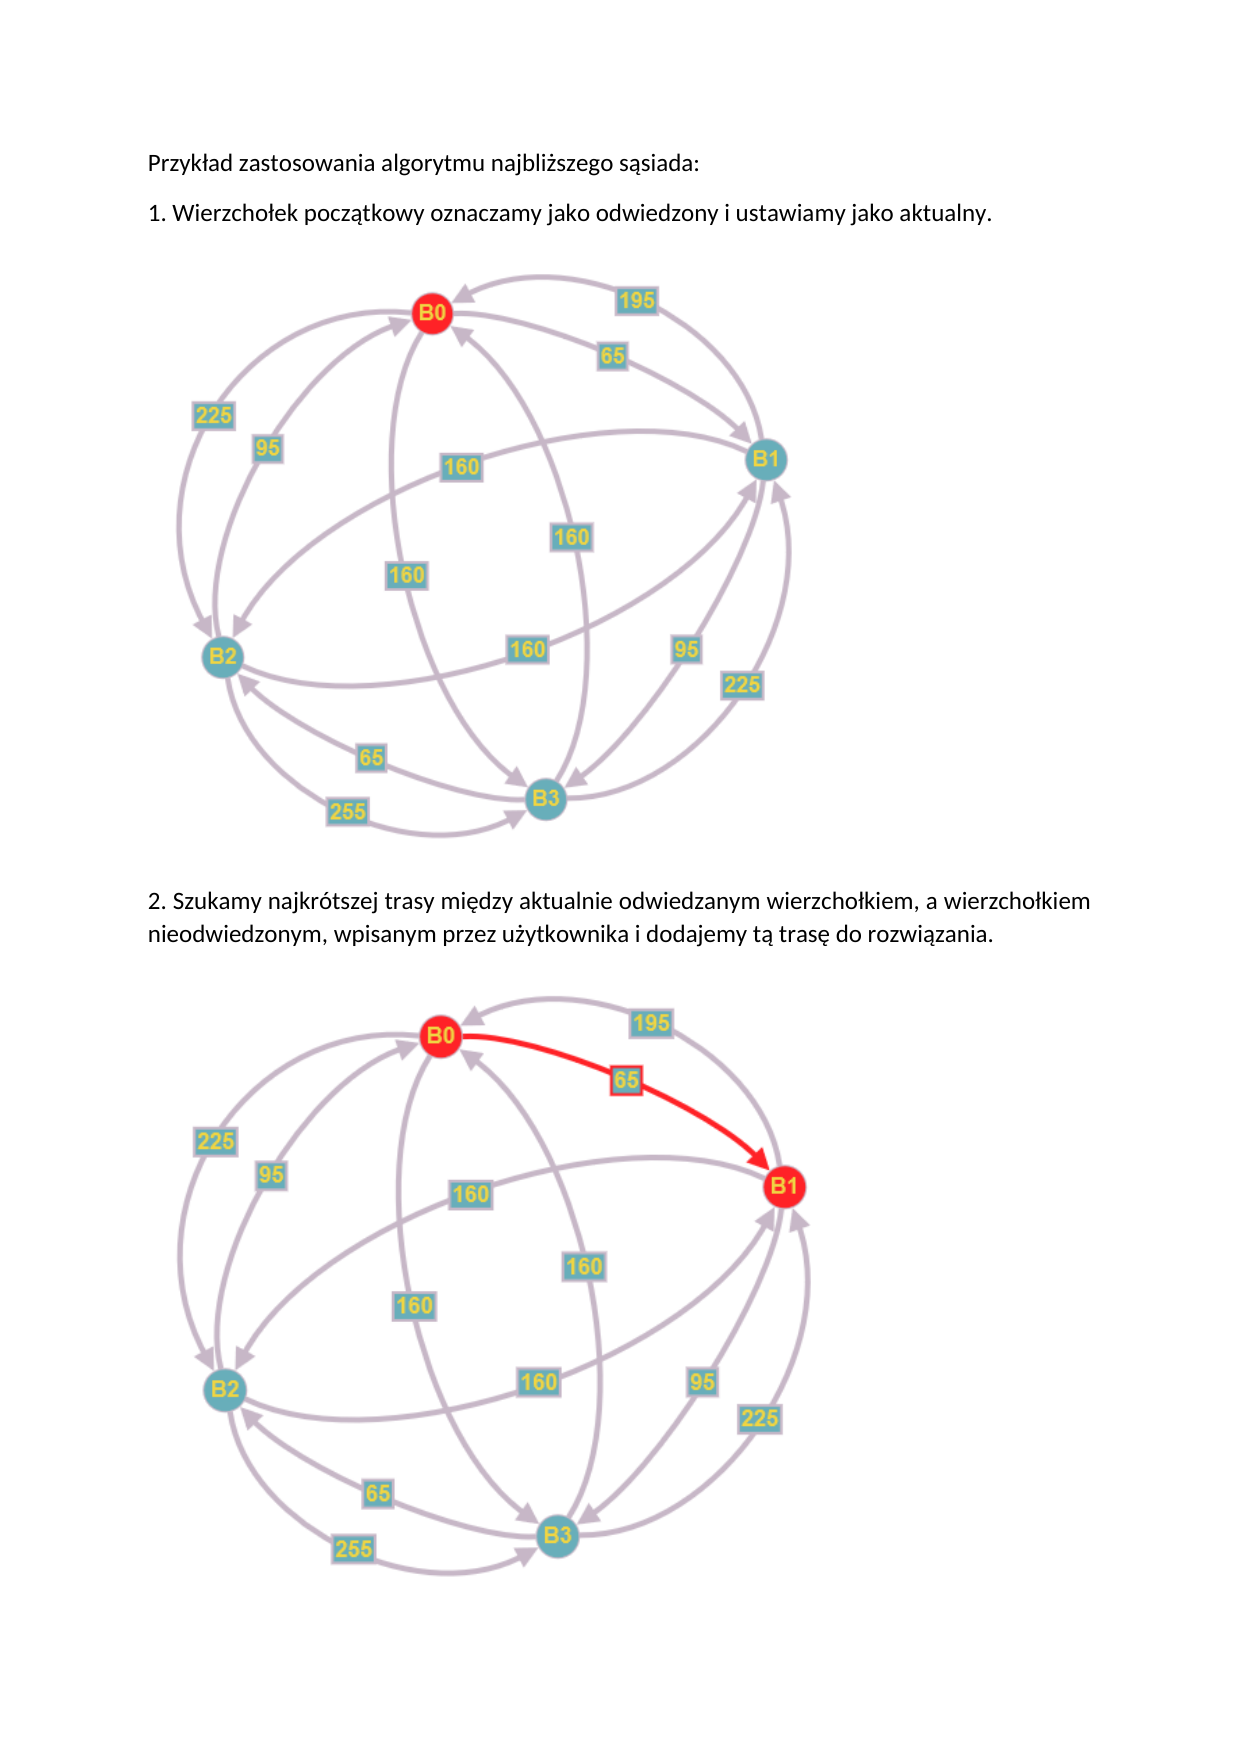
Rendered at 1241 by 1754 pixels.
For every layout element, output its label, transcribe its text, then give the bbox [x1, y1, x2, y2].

text Przykład zastosowania algorytmu najbliższego sąsiada: [148, 148, 1093, 178]
text 1. Wierzchołek początkowy oznaczamy jako odwiedzony i ustawiamy jako aktualny. [148, 197, 1093, 228]
text 2. Szukamy najkrótszej trasy między aktualnie odwiedzanym wierzchołkiem, a wierzchołkiem nieodwiedzonym, wpisanym przez użytkownika i dodajemy tą trasę do rozwiązania. [148, 885, 1093, 949]
picture [147, 967, 843, 1606]
picture [147, 246, 823, 867]
